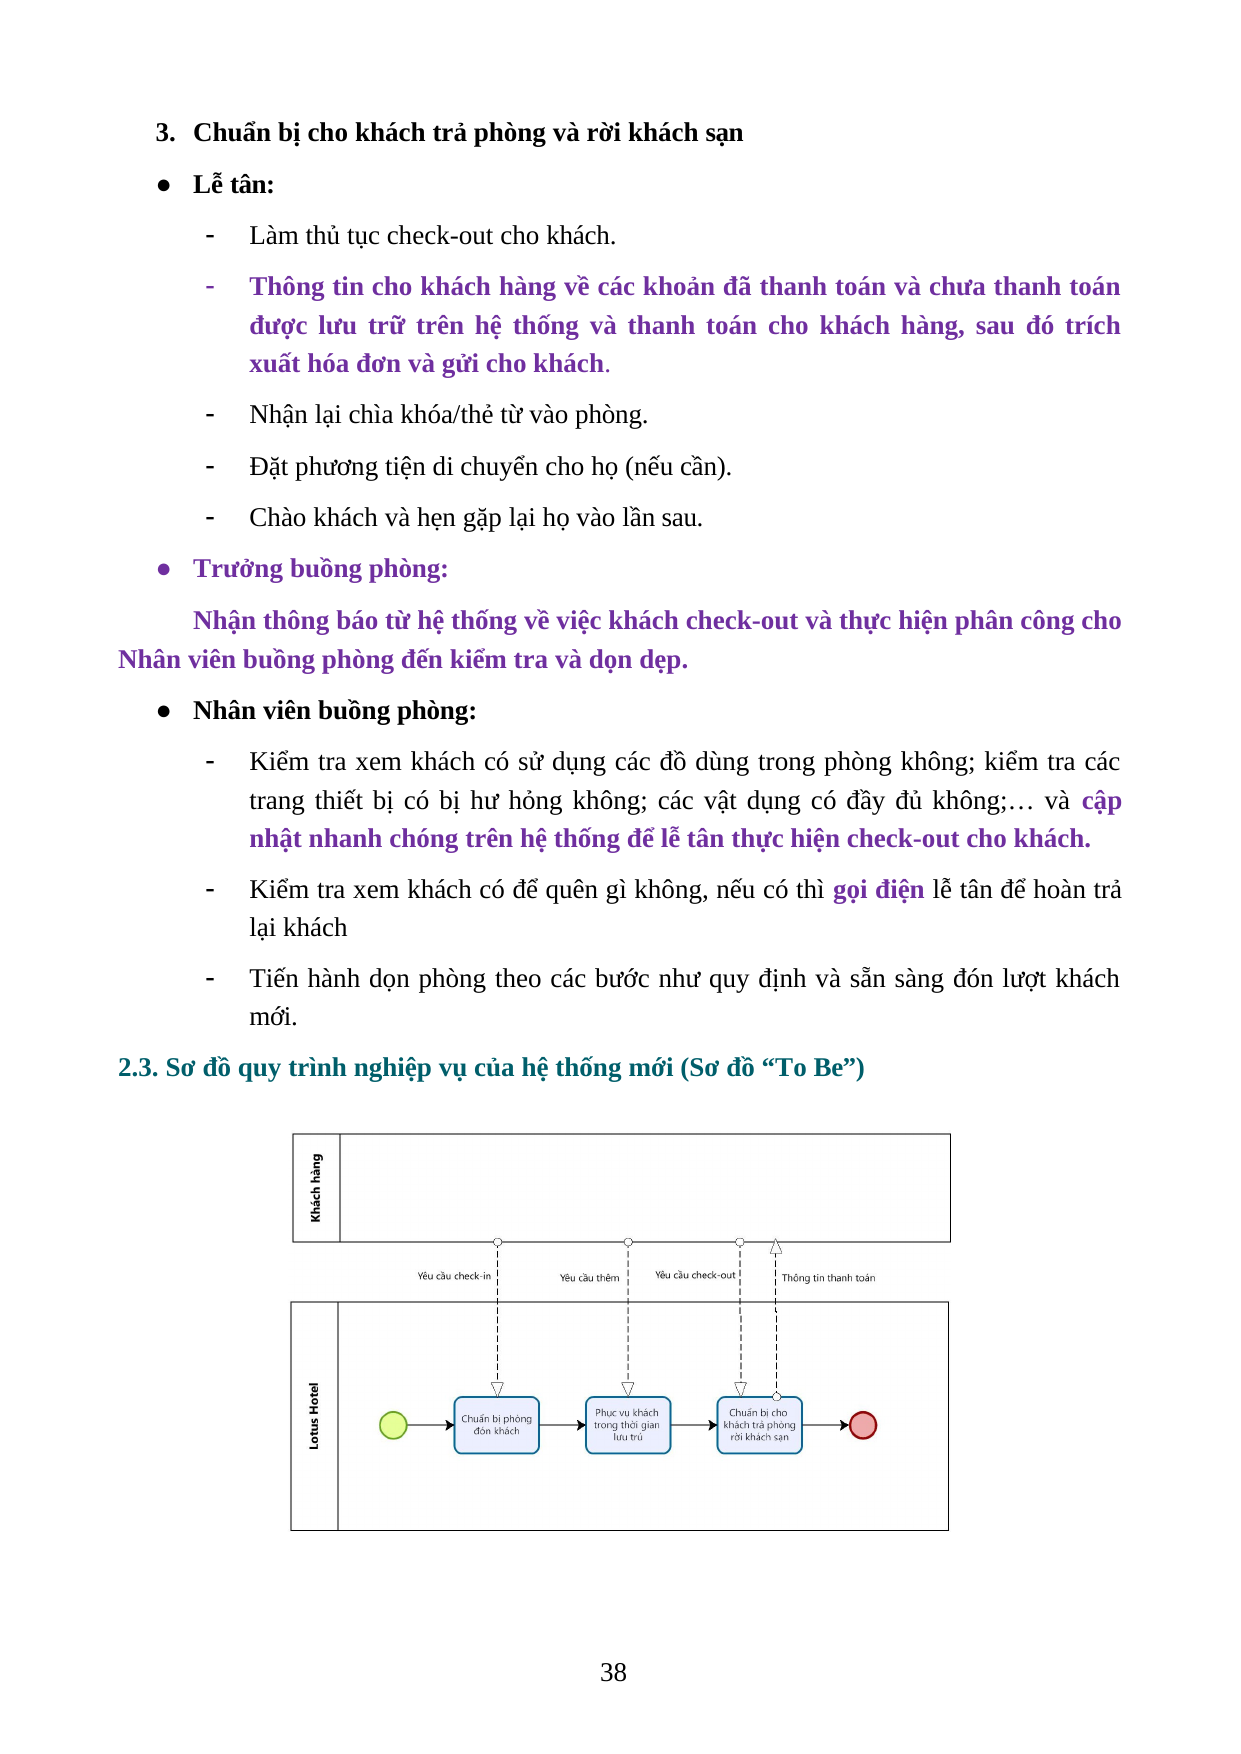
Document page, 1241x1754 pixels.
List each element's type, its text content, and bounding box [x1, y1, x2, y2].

picture [287, 1130, 952, 1532]
text Nhận thông báo từ hệ thống về việc khách check-out và thực hiện phân công cho Nhân viên buồng phòng đến kiểm tra và dọn dẹp. [118, 604, 1152, 674]
list Chuẩn bị cho khách trả phòng và rời khách sạn [155, 116, 1152, 147]
list Trưởng buồng phòng: [155, 552, 1152, 583]
list Chào khách và hẹn gặp lại họ vào lần sau. [205, 501, 1152, 532]
list Kiểm tra xem khách có để quên gì không, nếu có thì gọi điện lễ tân để hoàn trả lại khách [205, 873, 1122, 942]
list Tiến hành dọn phòng theo các bước như quy định và sẵn sàng đón lượt khách mới. [205, 962, 1122, 1031]
list Nhận lại chìa khóa/thẻ từ vào phòng. [205, 398, 1152, 429]
list Thông tin cho khách hàng về các khoản đã thanh toán và chưa thanh toán được lưu trữ trên hệ thống và thanh toán cho khách hàng, sau đó trích xuất hóa đơn và gửi cho khách. [205, 271, 1122, 378]
list Sơ đồ quy trình nghiệp vụ của hệ thống mới (Sơ đồ “To Be”) [118, 1052, 1152, 1083]
list Làm thủ tục check-out cho khách. [205, 219, 1152, 250]
list Lễ tân: [155, 168, 1152, 199]
list Đặt phương tiện di chuyển cho họ (nếu cần). [205, 450, 1152, 481]
list Kiểm tra xem khách có sử dụng các đồ dùng trong phòng không; kiểm tra các trang thiết bị có bị hư hỏng không; các vật dụng có đầy đủ không;… và cập nhật nhanh chóng trên hệ thống để lễ tân thực hiện check-out cho khách. [205, 746, 1122, 853]
list Nhân viên buồng phòng: [155, 694, 1152, 725]
